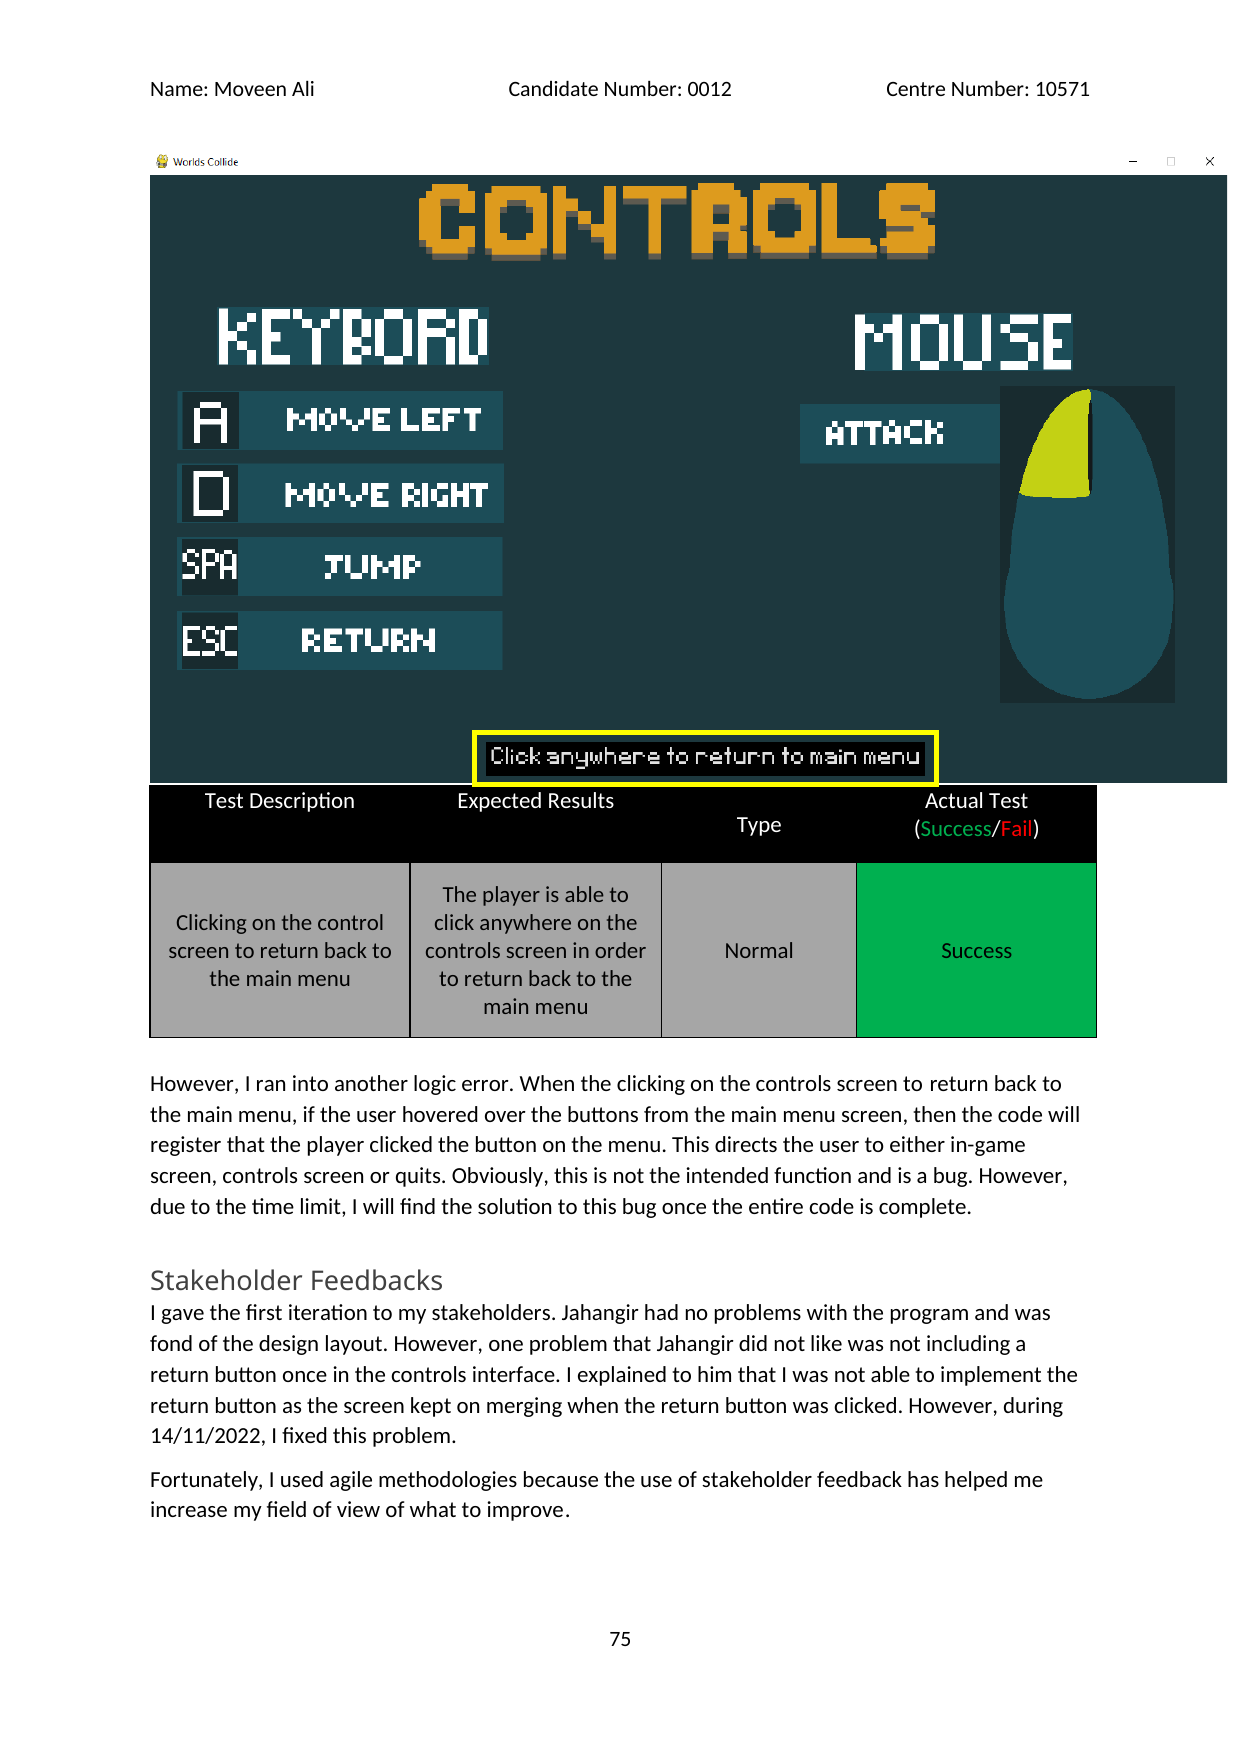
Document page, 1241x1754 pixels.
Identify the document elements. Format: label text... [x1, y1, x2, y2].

picture [477, 735, 934, 782]
table_cell Clicking on the control screen to return back to the main menu [151, 863, 409, 1037]
text I gave the first iteration to my stakeholders. Jahangir had no problems with the program and was fond of the design layout. However, one problem that Jahangir did not like was not including a return button once in the controls interface. I explained to him that I was not able to implement the return button as the screen kept on merging when the return button was clicked. However, during 14/11/2022, I fixed this problem. [150, 1298, 1090, 1449]
subtitle Stakeholder Feedbacks [150, 1262, 1090, 1298]
table_header Type [662, 787, 856, 862]
picture [150, 150, 1228, 783]
table_cell Normal [662, 863, 856, 1037]
table_header Actual Test (Success/Fail) [857, 786, 1096, 862]
text Fortunately, I used agile methodologies because the use of stakeholder feedback has helped me increase my field of view of what to improve. [150, 1465, 1090, 1523]
table_header Expected Results [411, 786, 661, 862]
table_header Test Description [151, 786, 409, 862]
table_cell The player is able to click anywhere on the controls screen in order to return back to the main menu [411, 863, 661, 1037]
text However, I ran into another logic error. When the clicking on the controls screen to return back to the main menu, if the user hovered over the buttons from the main menu screen, then the code will register that the player clicked the button on the menu. This directs the user to either in-game screen, controls screen or quits. Obviously, this is not the intended function and is a bug. However, due to the time limit, I will find the solution to this bug once the entire code is complete. [150, 1069, 1090, 1220]
table_cell Success [857, 863, 1096, 1037]
